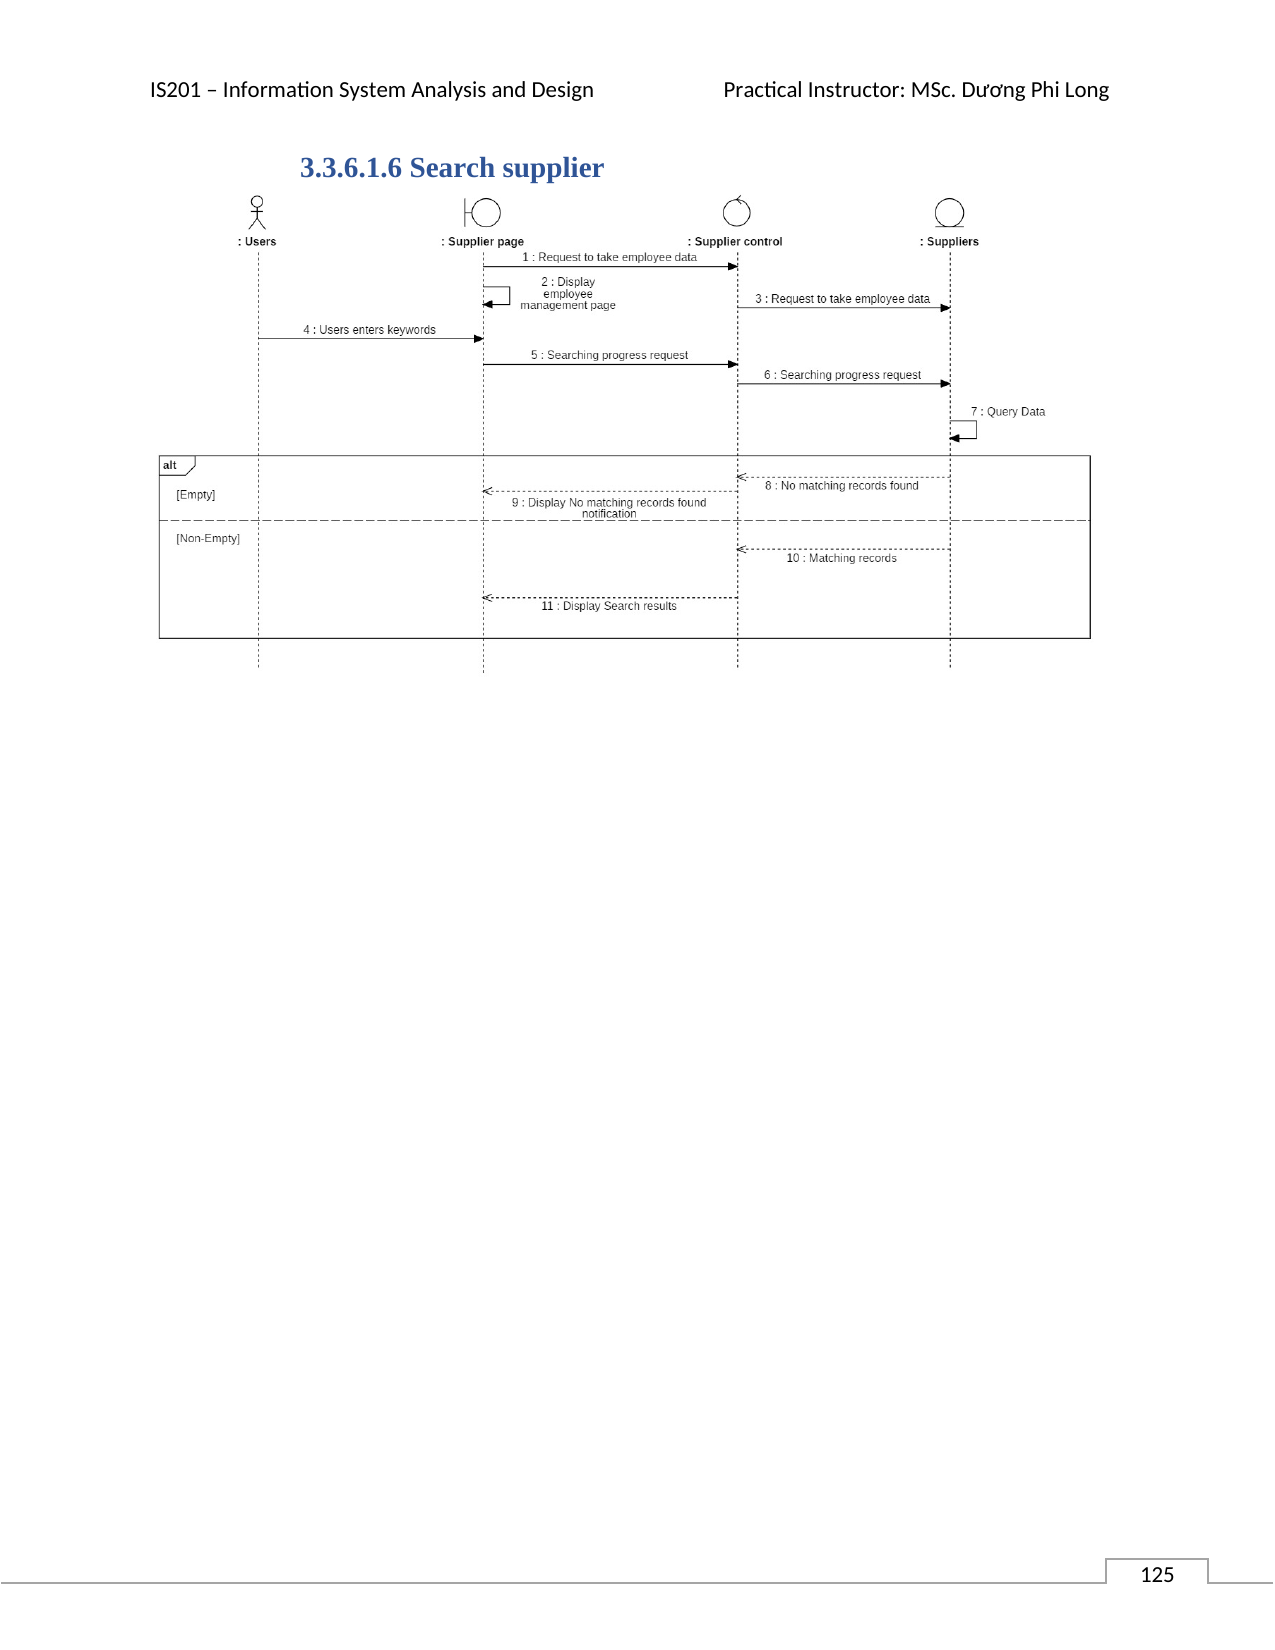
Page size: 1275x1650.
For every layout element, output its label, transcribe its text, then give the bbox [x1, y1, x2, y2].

subtitle 3.3.6.1.6 Search supplier [225, 150, 1125, 183]
picture [150, 186, 1125, 709]
